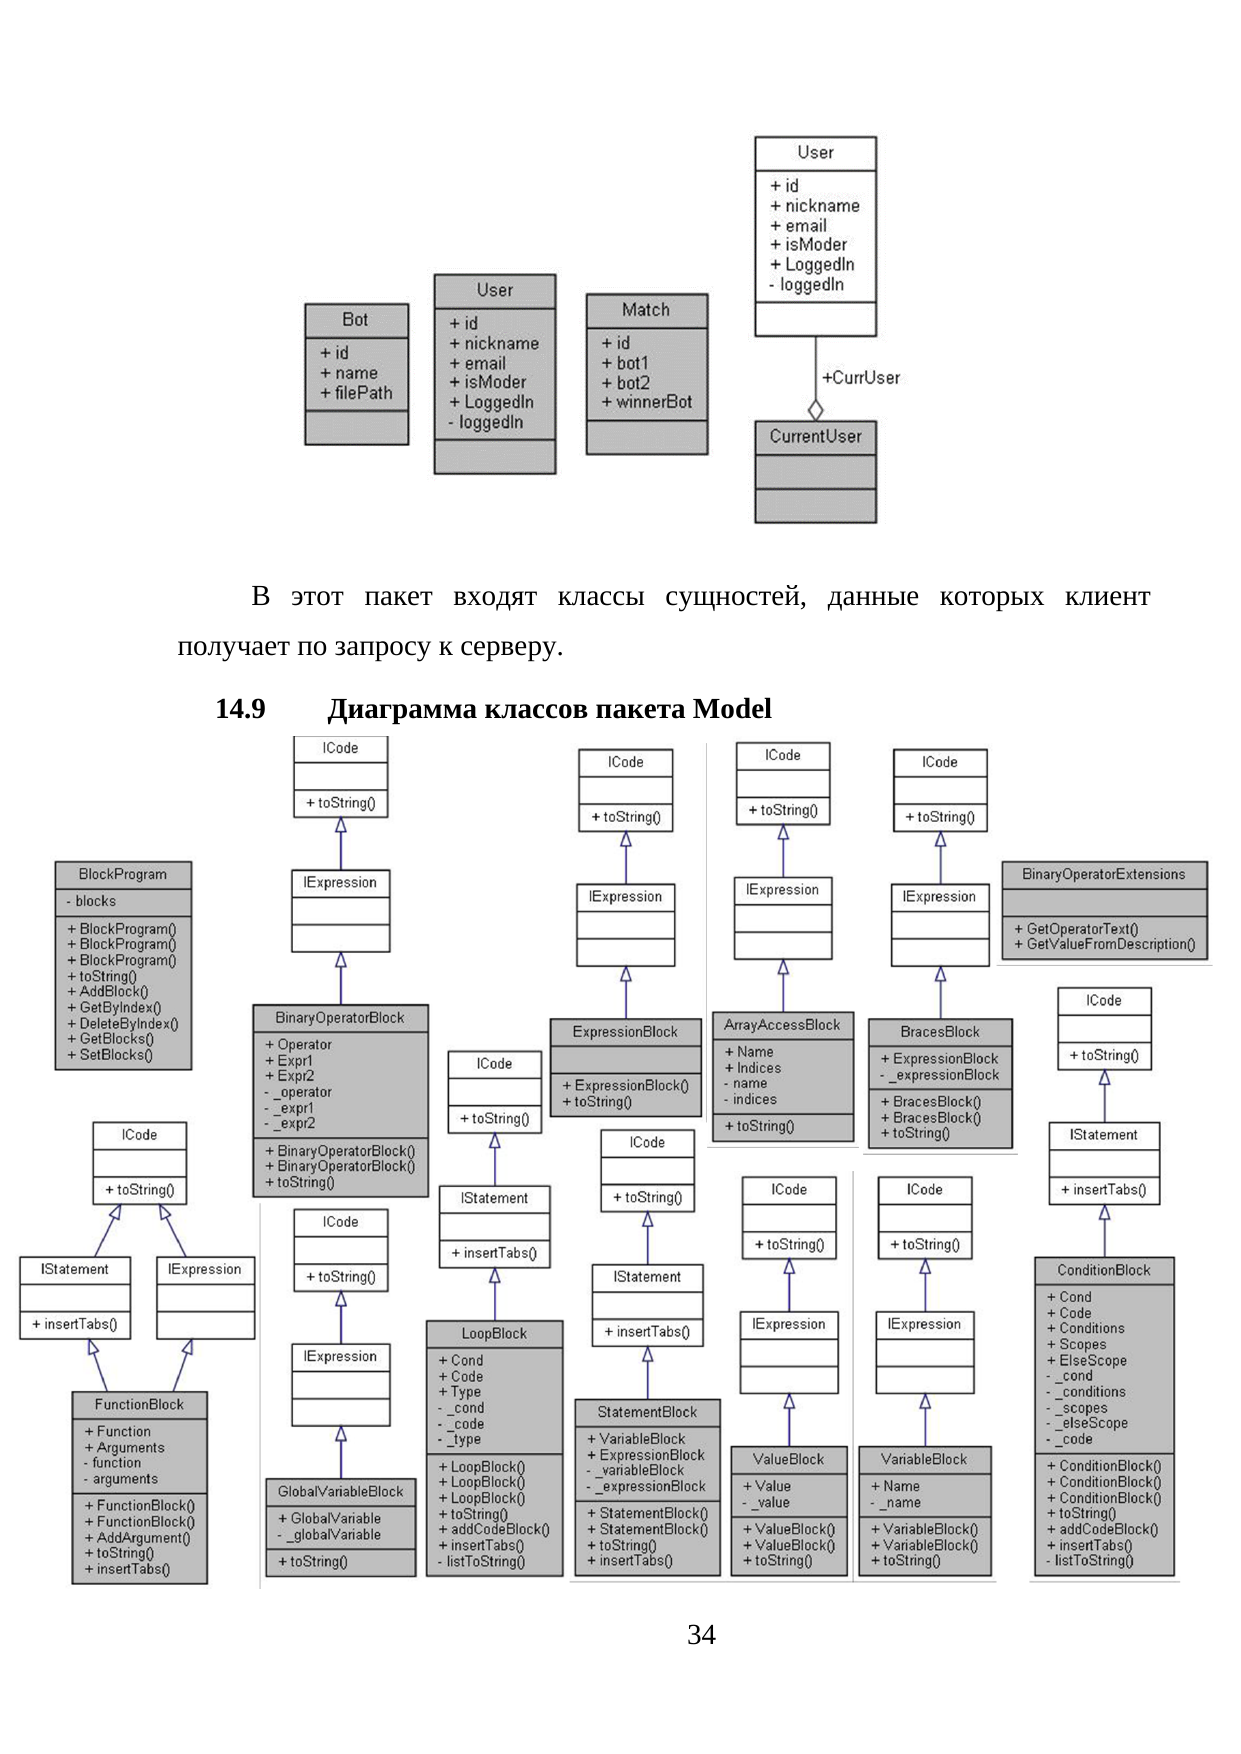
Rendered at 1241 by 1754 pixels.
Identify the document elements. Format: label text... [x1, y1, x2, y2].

text Диаграмма классов пакета Model [215, 691, 1152, 724]
text В этот пакет входят классы сущностей, данные которых клиент получает по запросу к серверу. [177, 578, 1152, 662]
picture [266, 118, 930, 561]
picture [14, 736, 1220, 1589]
